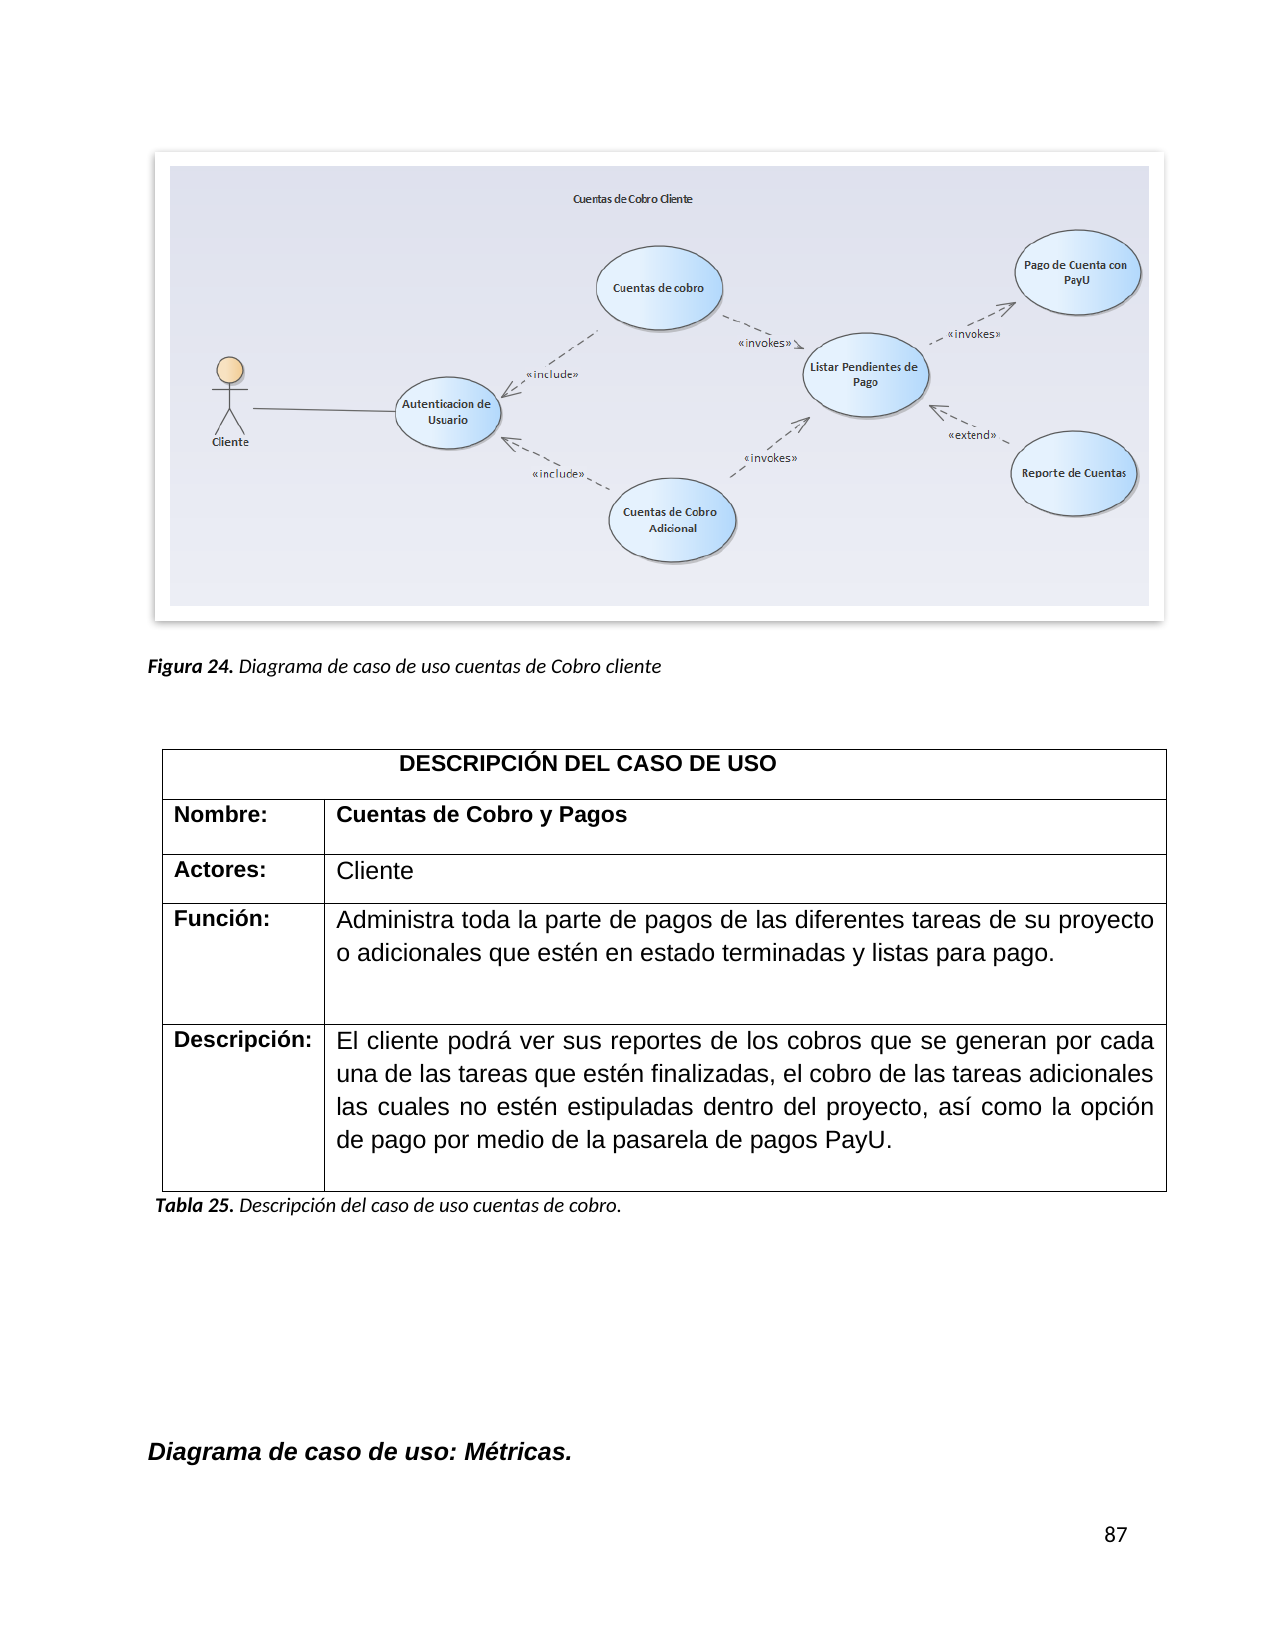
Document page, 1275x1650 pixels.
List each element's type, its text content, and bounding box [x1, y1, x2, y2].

table_header DESCRIPCIÓN DEL CASO DE USO [325, 750, 1166, 799]
table_cell El cliente podrá ver sus reportes de los cobros que se generan por cada una de las tareas que estén finalizadas, el cobro de las tareas adicionales las cuales no estén estipuladas dentro del proyecto, así como la opción de pago por medio de la pasarela de pagos PayU. [325, 1025, 1166, 1191]
text Tabla 25. Descripción del caso de uso cuentas de cobro. [148, 1192, 1127, 1217]
text Figura 24. Diagrama de caso de uso cuentas de Cobro cliente [148, 653, 1127, 678]
table_cell Actores: [163, 855, 324, 903]
table_cell Cuentas de Cobro y Pagos [325, 800, 1166, 854]
table_cell Cliente [325, 855, 1166, 903]
picture [170, 166, 1149, 606]
table_header [163, 750, 325, 799]
table_cell Administra toda la parte de pagos de las diferentes tareas de su proyecto o adicionales que estén en estado terminadas y listas para pago. [325, 904, 1166, 1024]
table_cell Función: [163, 904, 324, 1024]
text Diagrama de caso de uso: Métricas. [148, 1437, 1127, 1466]
table_cell Descripción: [163, 1025, 324, 1191]
table_cell Nombre: [163, 800, 324, 854]
